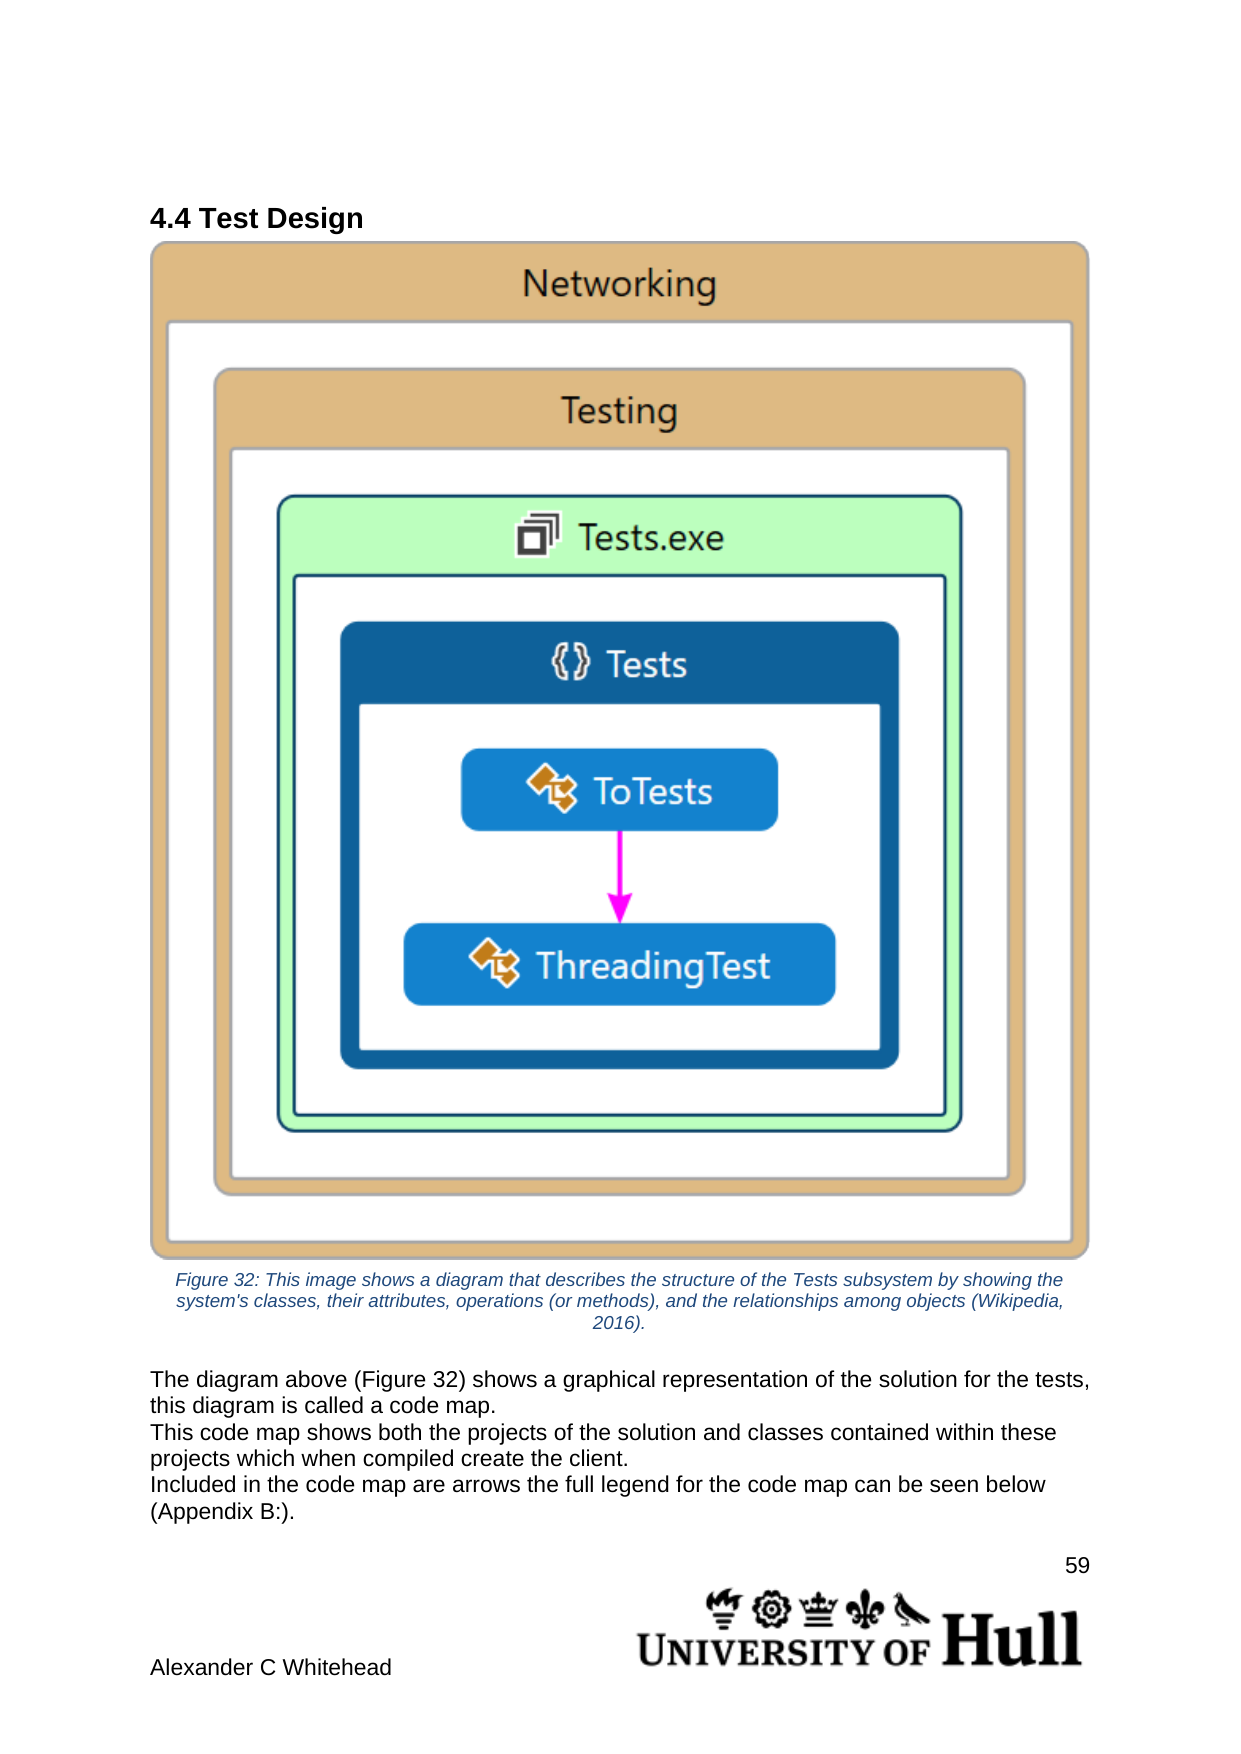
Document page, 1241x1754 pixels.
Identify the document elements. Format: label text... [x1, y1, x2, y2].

text Included in the code map are arrows the full legend for the code map can be seen below (Appendix B:). [150, 1471, 1090, 1524]
text The diagram above (Figure 32) shows a graphical representation of the solution for the tests, this diagram is called a code map. [150, 1366, 1090, 1419]
picture [630, 1578, 1091, 1676]
picture [150, 241, 1091, 1260]
subtitle Test Design [150, 201, 1090, 235]
text This code map shows both the projects of the solution and classes contained within these projects which when compiled create the client. [150, 1419, 1090, 1471]
